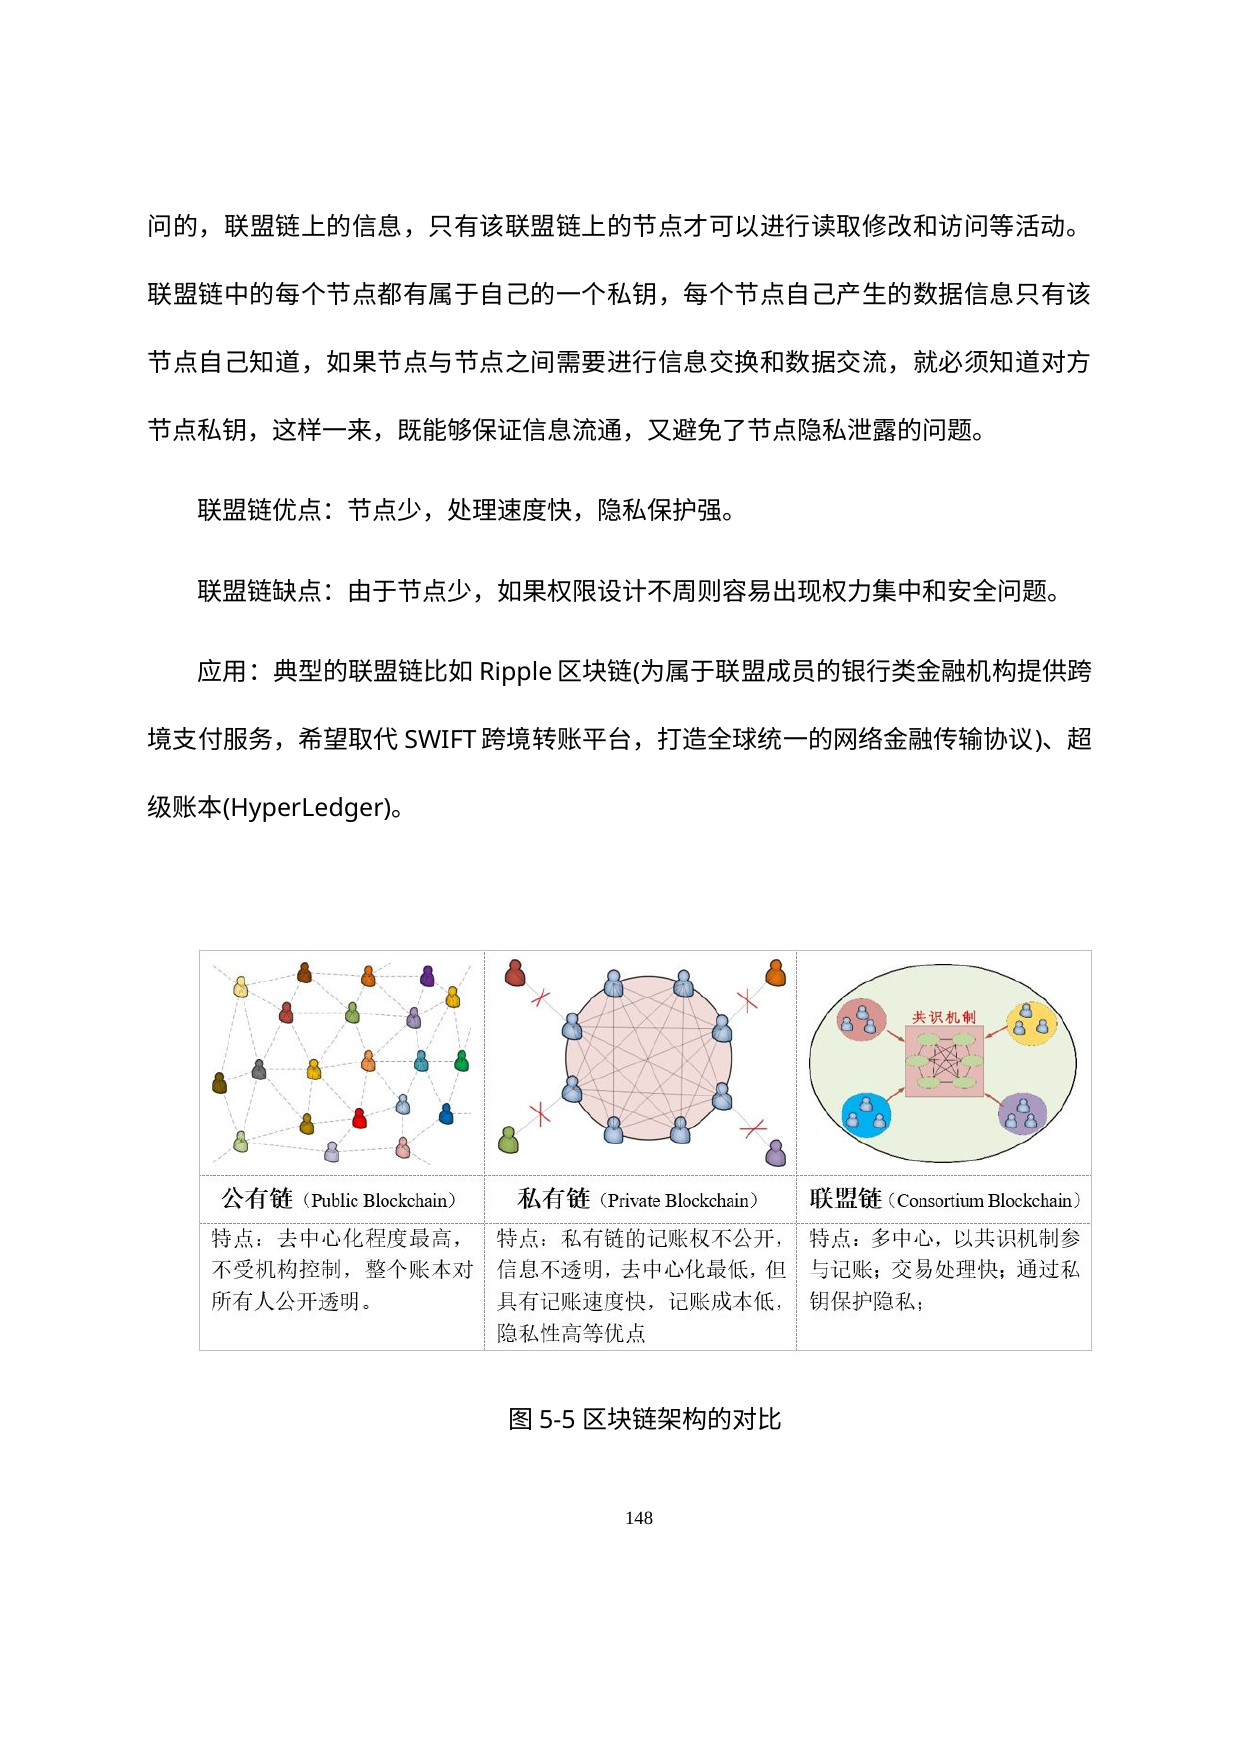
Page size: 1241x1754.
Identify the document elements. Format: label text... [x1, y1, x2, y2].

text 联盟链优点：节点少，处理速度快，隐私保护强。 [148, 475, 1092, 543]
text 图 5-5 区块链架构的对比 [148, 1384, 1092, 1452]
picture [197, 949, 1094, 1355]
text 应用：典型的联盟链比如Ripple区块链(为属于联盟成员的银行类金融机构提供跨境支付服务，希望取代SWIFT跨境转账平台，打造全球统一的网络金融传输协议)、超级账本(HyperLedger)。 [148, 636, 1092, 839]
text 联盟链缺点：由于节点少，如果权限设计不周则容易出现权力集中和安全问题。 [148, 555, 1092, 623]
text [148, 191, 1092, 462]
